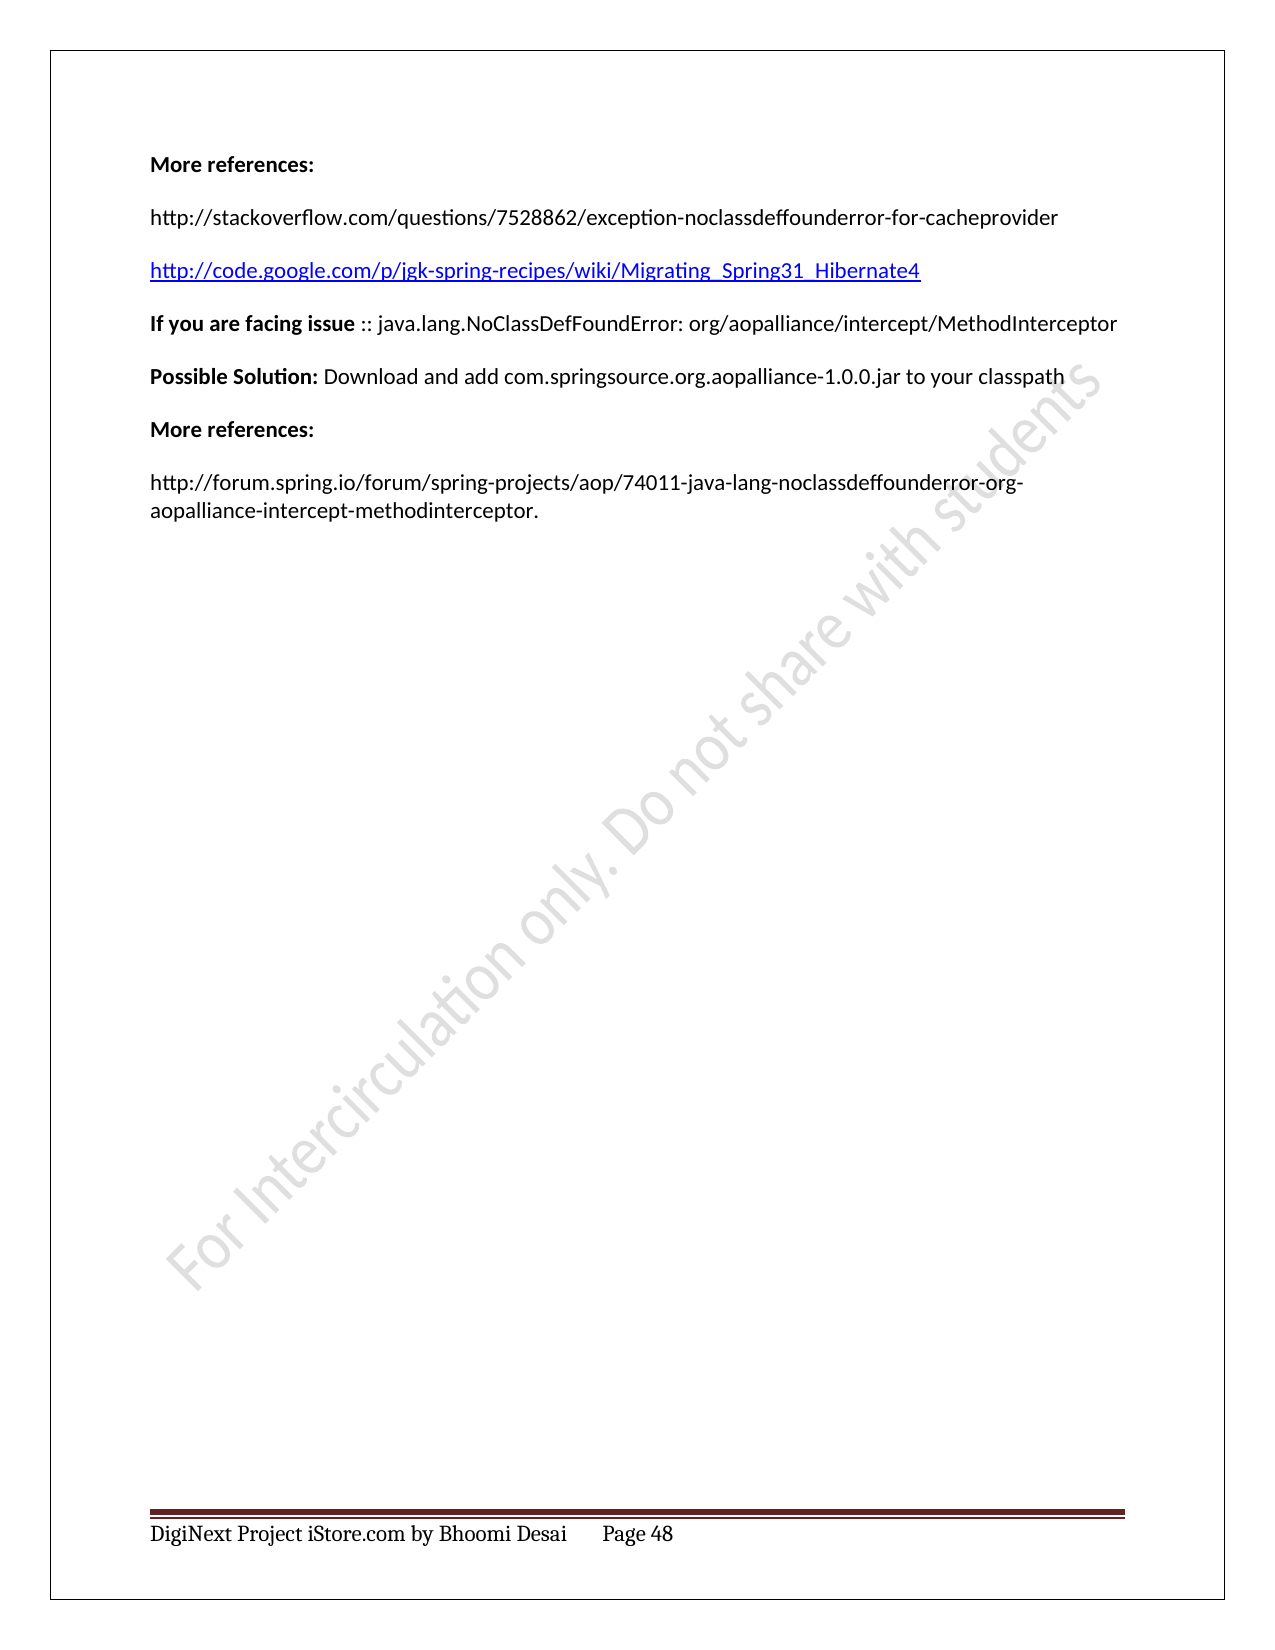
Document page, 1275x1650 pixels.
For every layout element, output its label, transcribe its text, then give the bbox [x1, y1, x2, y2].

text http://stackoverflow.com/questions/7528862/exception-noclassdeffounderror-for-cacheprovider [150, 203, 1125, 231]
text http://forum.spring.io/forum/spring-projects/aop/74011-java-lang-noclassdeffounderror-org-aopalliance-intercept-methodinterceptor. [150, 468, 1125, 524]
text http://code.google.com/p/jgk-spring-recipes/wiki/Migrating_Spring31_Hibernate4 [150, 256, 1125, 284]
text If you are facing issue :: java.lang.NoClassDefFoundError: org/aopalliance/intercept/MethodInterceptor [150, 309, 1125, 337]
text Possible Solution: Download and add com.springsource.org.aopalliance-1.0.0.jar to your classpath [150, 362, 1125, 390]
text More references: [150, 150, 1125, 178]
text More references: [150, 415, 1125, 443]
